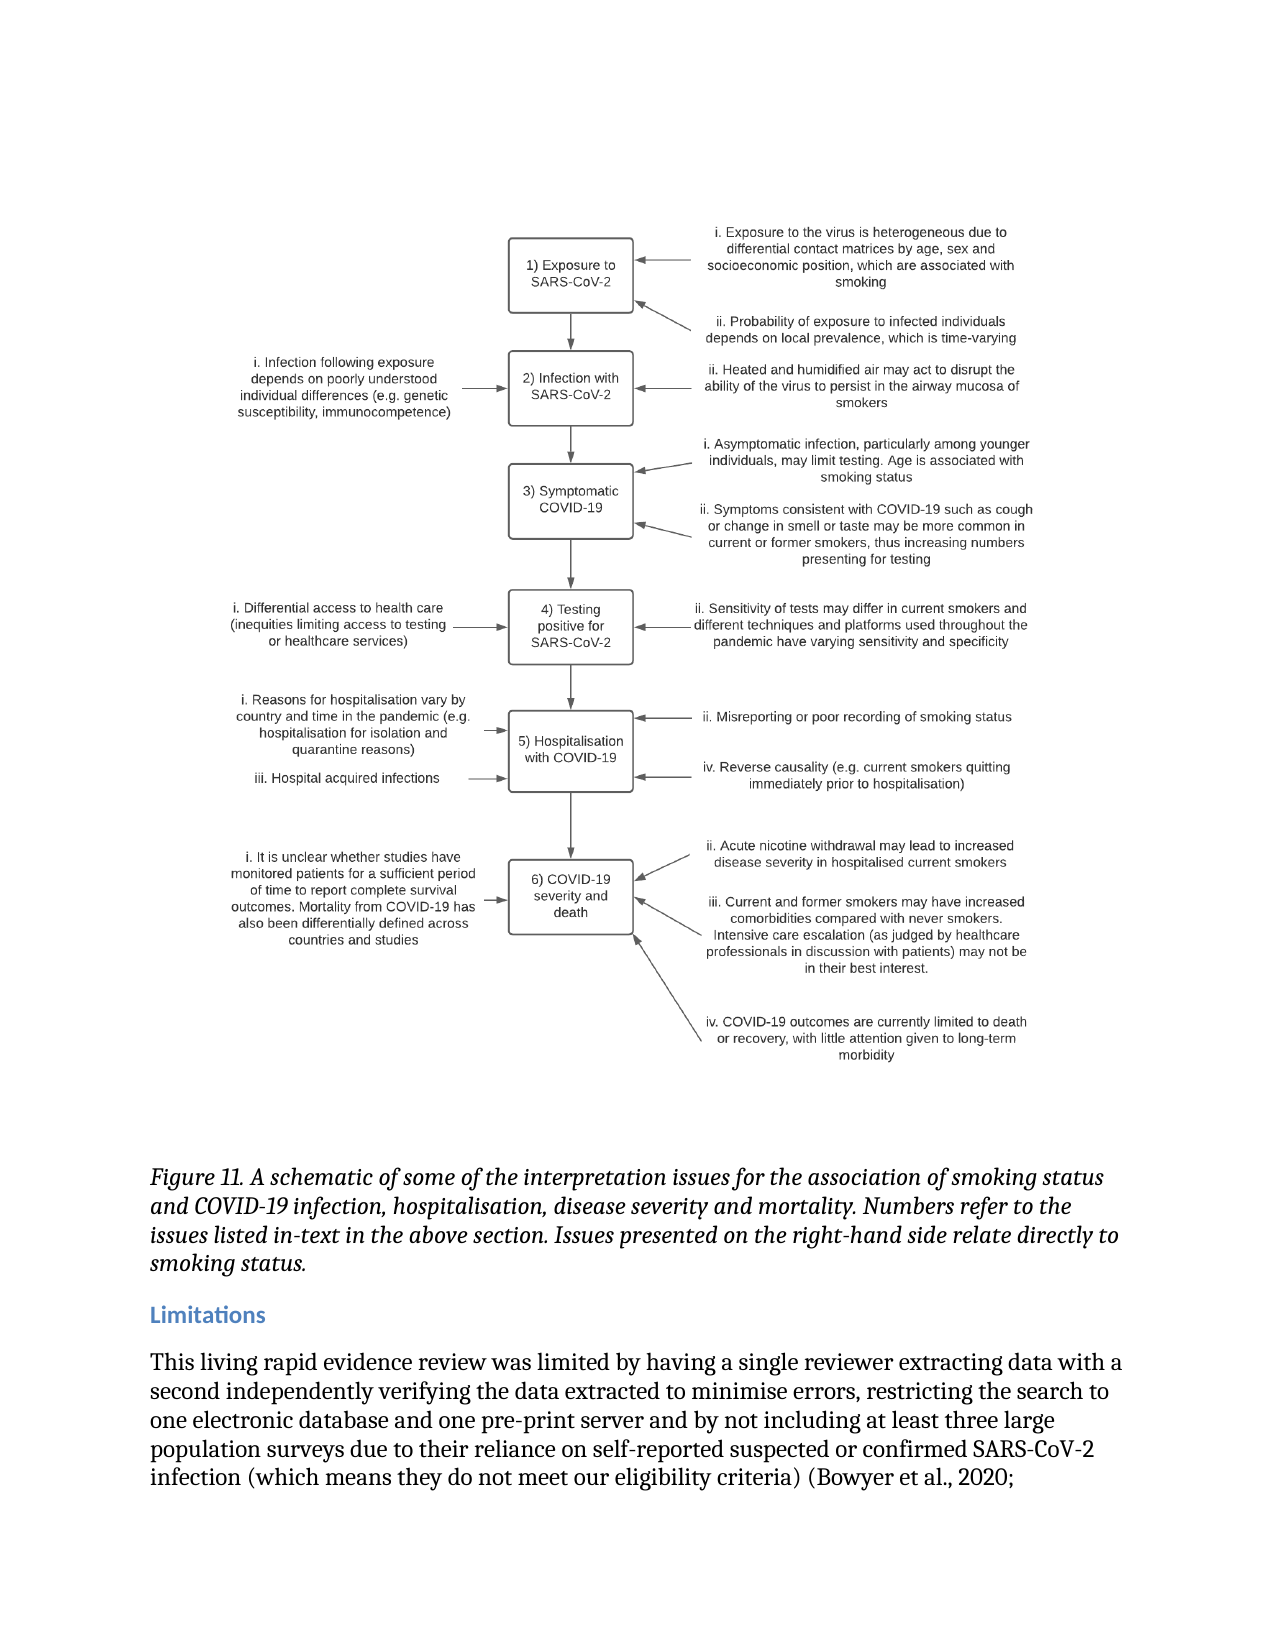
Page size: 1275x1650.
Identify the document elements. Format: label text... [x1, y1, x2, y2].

subtitle Limitations [150, 1299, 1125, 1329]
text Figure 11. A schematic of some of the interpretation issues for the association of smoking status and COVID-19 infection, hospitalisation, disease severity and mortality. Numbers refer to the issues listed in-text in the above section. Issues presented on the right-hand side relate directly to smoking status. [150, 1163, 1125, 1278]
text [150, 1348, 1125, 1492]
picture [168, 150, 1044, 1143]
